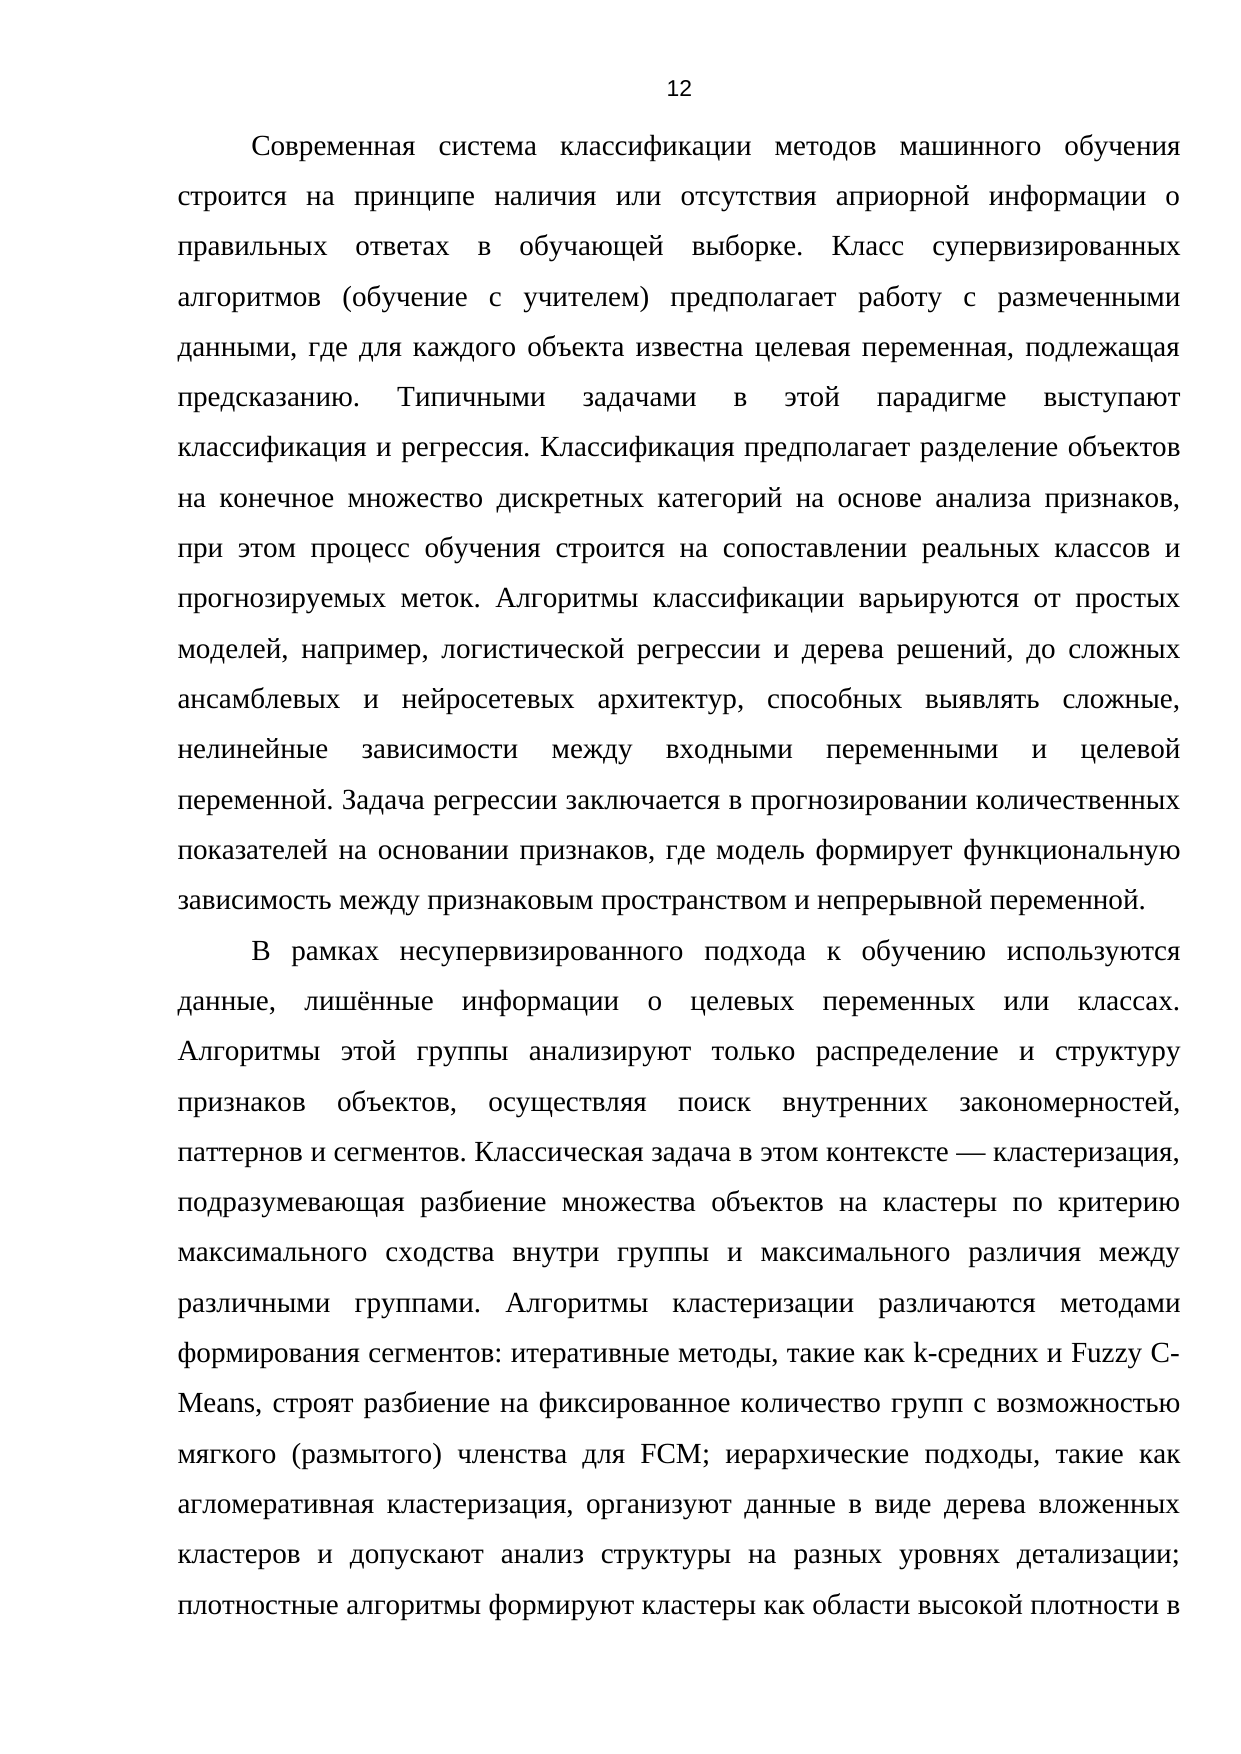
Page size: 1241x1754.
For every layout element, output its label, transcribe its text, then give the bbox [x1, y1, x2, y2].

text Современная система классификации методов машинного обучения строится на принципе наличия или отсутствия априорной информации о правильных ответах в обучающей выборке. Класс супервизированных алгоритмов (обучение с учителем) предполагает работу с размеченными данными, где для каждого объекта известна целевая переменная, подлежащая предсказанию. Типичными задачами в этой парадигме выступают классификация и регрессия. Классификация предполагает разделение объектов на конечное множество дискретных категорий на основе анализа признаков, при этом процесс обучения строится на сопоставлении реальных классов и прогнозируемых меток. Алгоритмы классификации варьируются от простых моделей, например, логистической регрессии и дерева решений, до сложных ансамблевых и нейросетевых архитектур, способных выявлять сложные, нелинейные зависимости между входными переменными и целевой переменной. Задача регрессии заключается в прогнозировании количественных показателей на основании признаков, где модель формирует функциональную зависимость между признаковым пространством и непрерывной переменной. [177, 128, 1181, 916]
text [177, 933, 1181, 1620]
